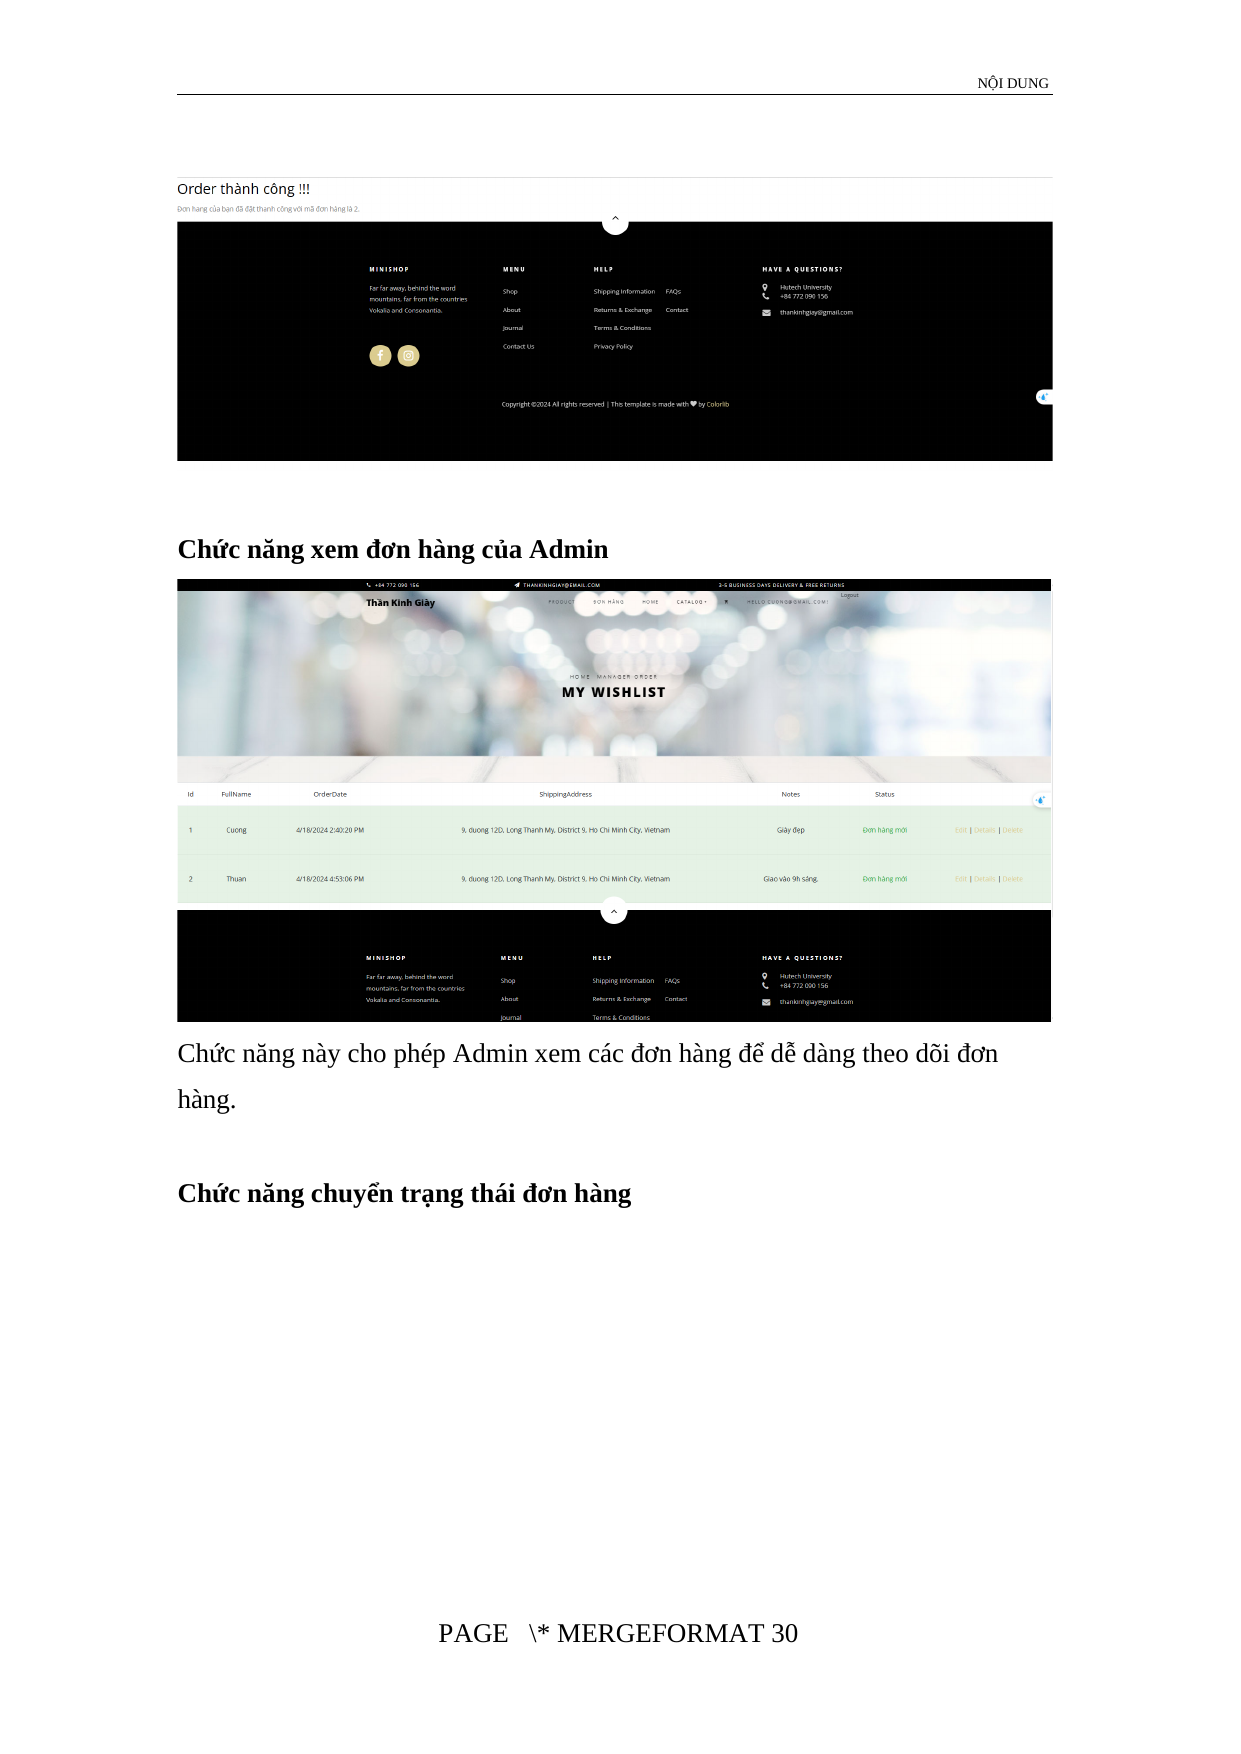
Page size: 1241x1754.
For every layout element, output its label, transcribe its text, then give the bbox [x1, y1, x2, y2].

picture [177, 579, 1053, 1022]
text Chức năng xem đơn hàng của Admin [177, 533, 1053, 564]
text Chức năng này cho phép Admin xem các đơn hàng để dễ dàng theo dõi đơn hàng. [177, 1037, 1053, 1115]
text Chức năng chuyển trạng thái đơn hàng [177, 1177, 1053, 1208]
picture [177, 177, 1053, 471]
